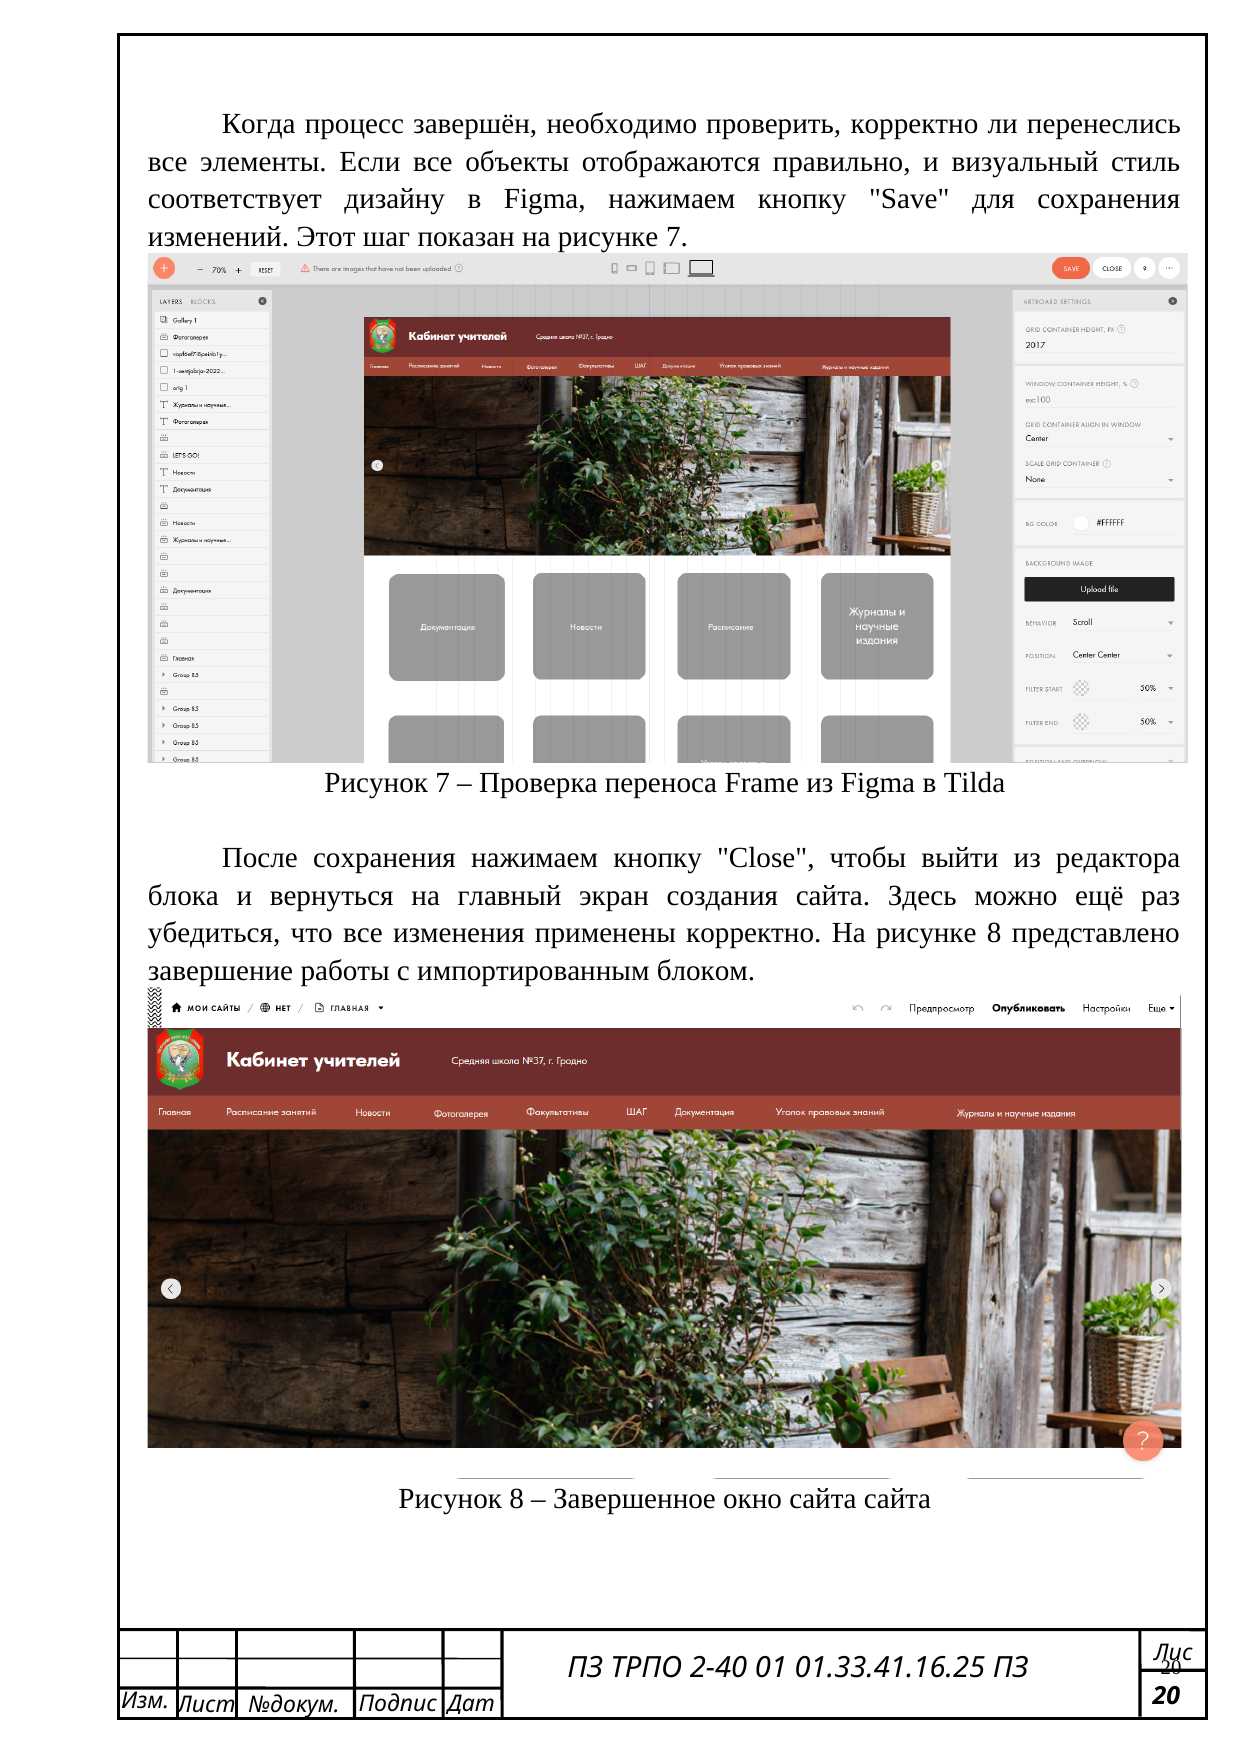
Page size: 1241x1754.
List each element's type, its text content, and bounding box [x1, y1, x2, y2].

text Рисунок 8 – Завершенное окно сайта сайта [148, 1479, 1181, 1516]
picture [147, 987, 1182, 1479]
text Рисунок 7 – Проверка переноса Frame из Figma в Tilda [148, 763, 1181, 800]
picture [147, 253, 1188, 763]
text Когда процесс завершён, необходимо проверить, корректно ли перенеслись все элементы. Если все объекты отображаются правильно, и визуальный стиль соответствует дизайну в Figma, нажимаем кнопку "Save" для сохранения изменений. Этот шаг показан на рисунке 7. [148, 103, 1181, 253]
text После сохранения нажимаем кнопку "Close", чтобы выйти из редактора блока и вернуться на главный экран создания сайта. Здесь можно ещё раз убедиться, что все изменения применены корректно. На рисунке 8 представлено завершение работы с импортированным блоком. [148, 838, 1181, 987]
